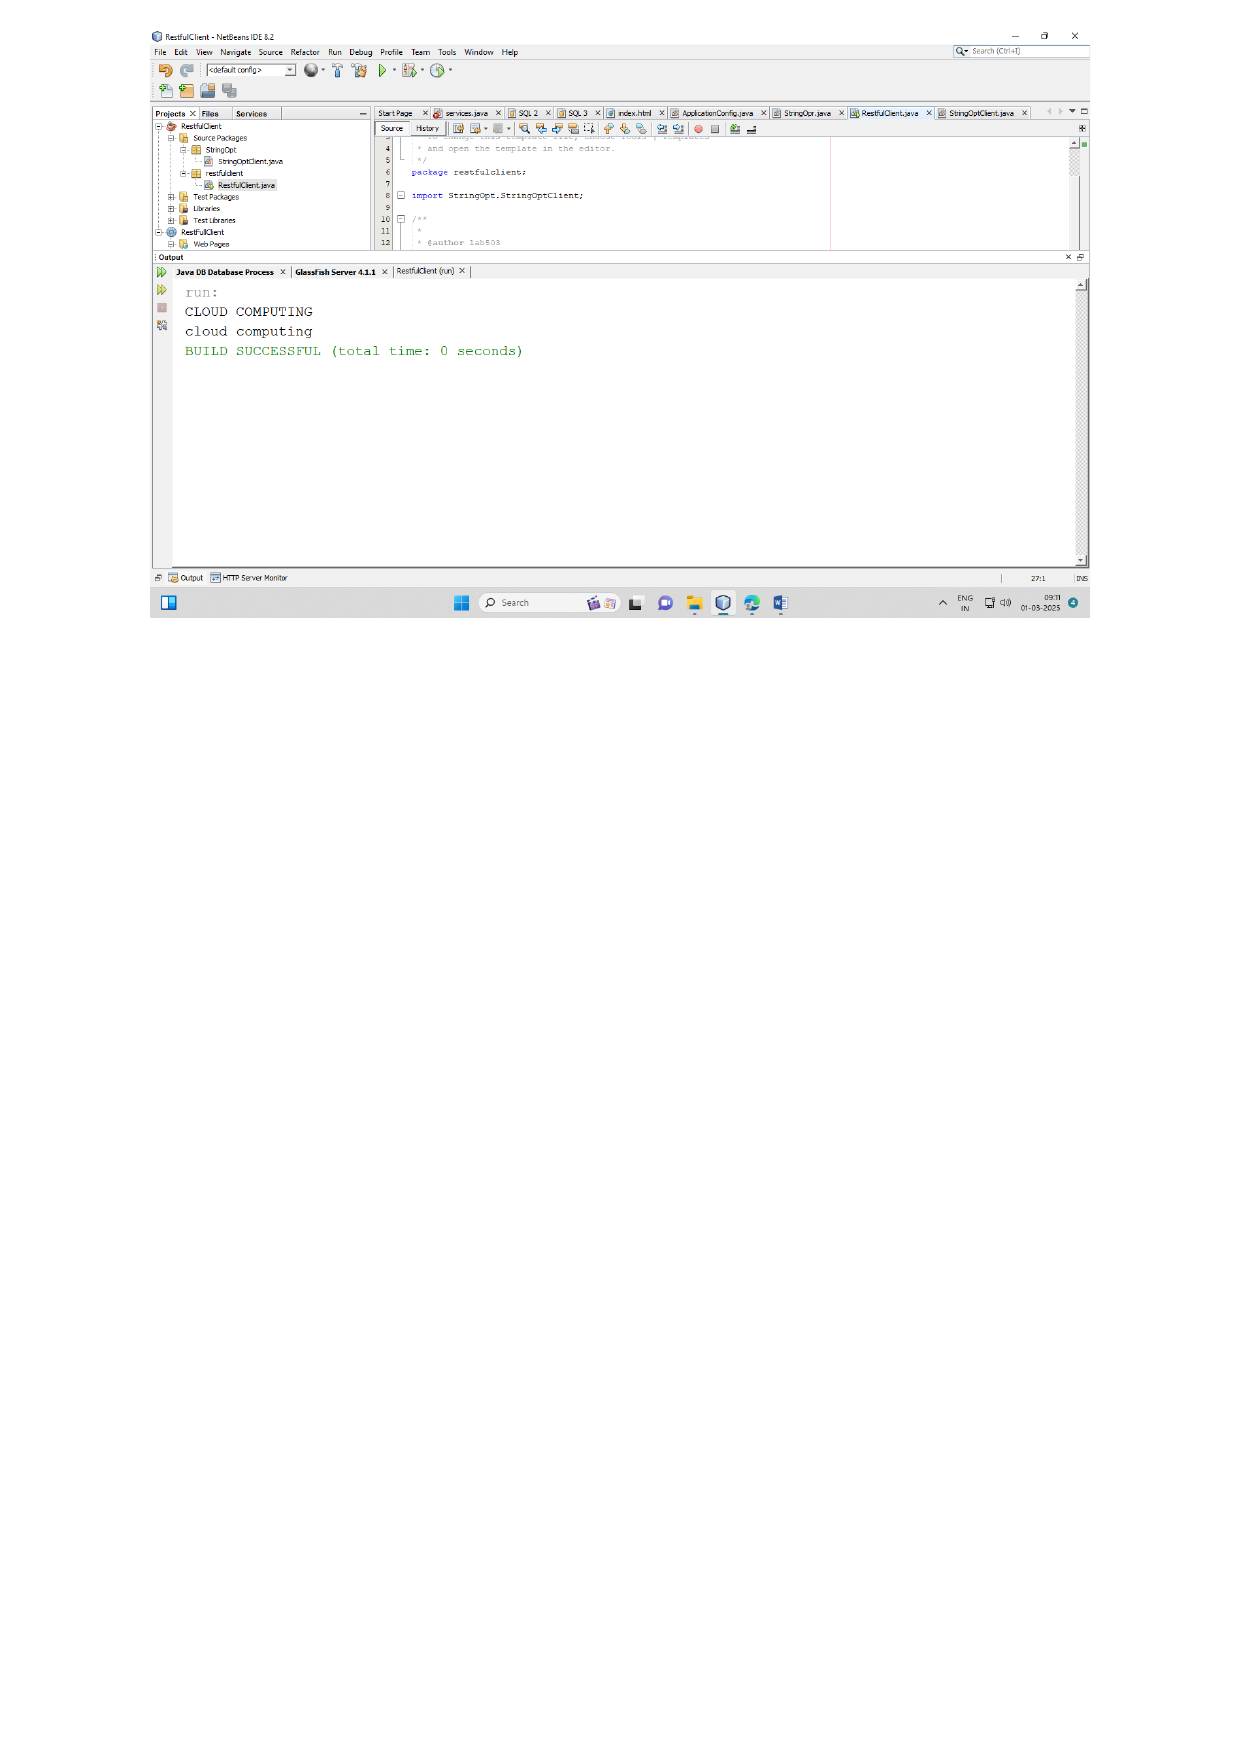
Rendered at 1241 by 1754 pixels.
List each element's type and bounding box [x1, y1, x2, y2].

picture [150, 29, 1091, 618]
